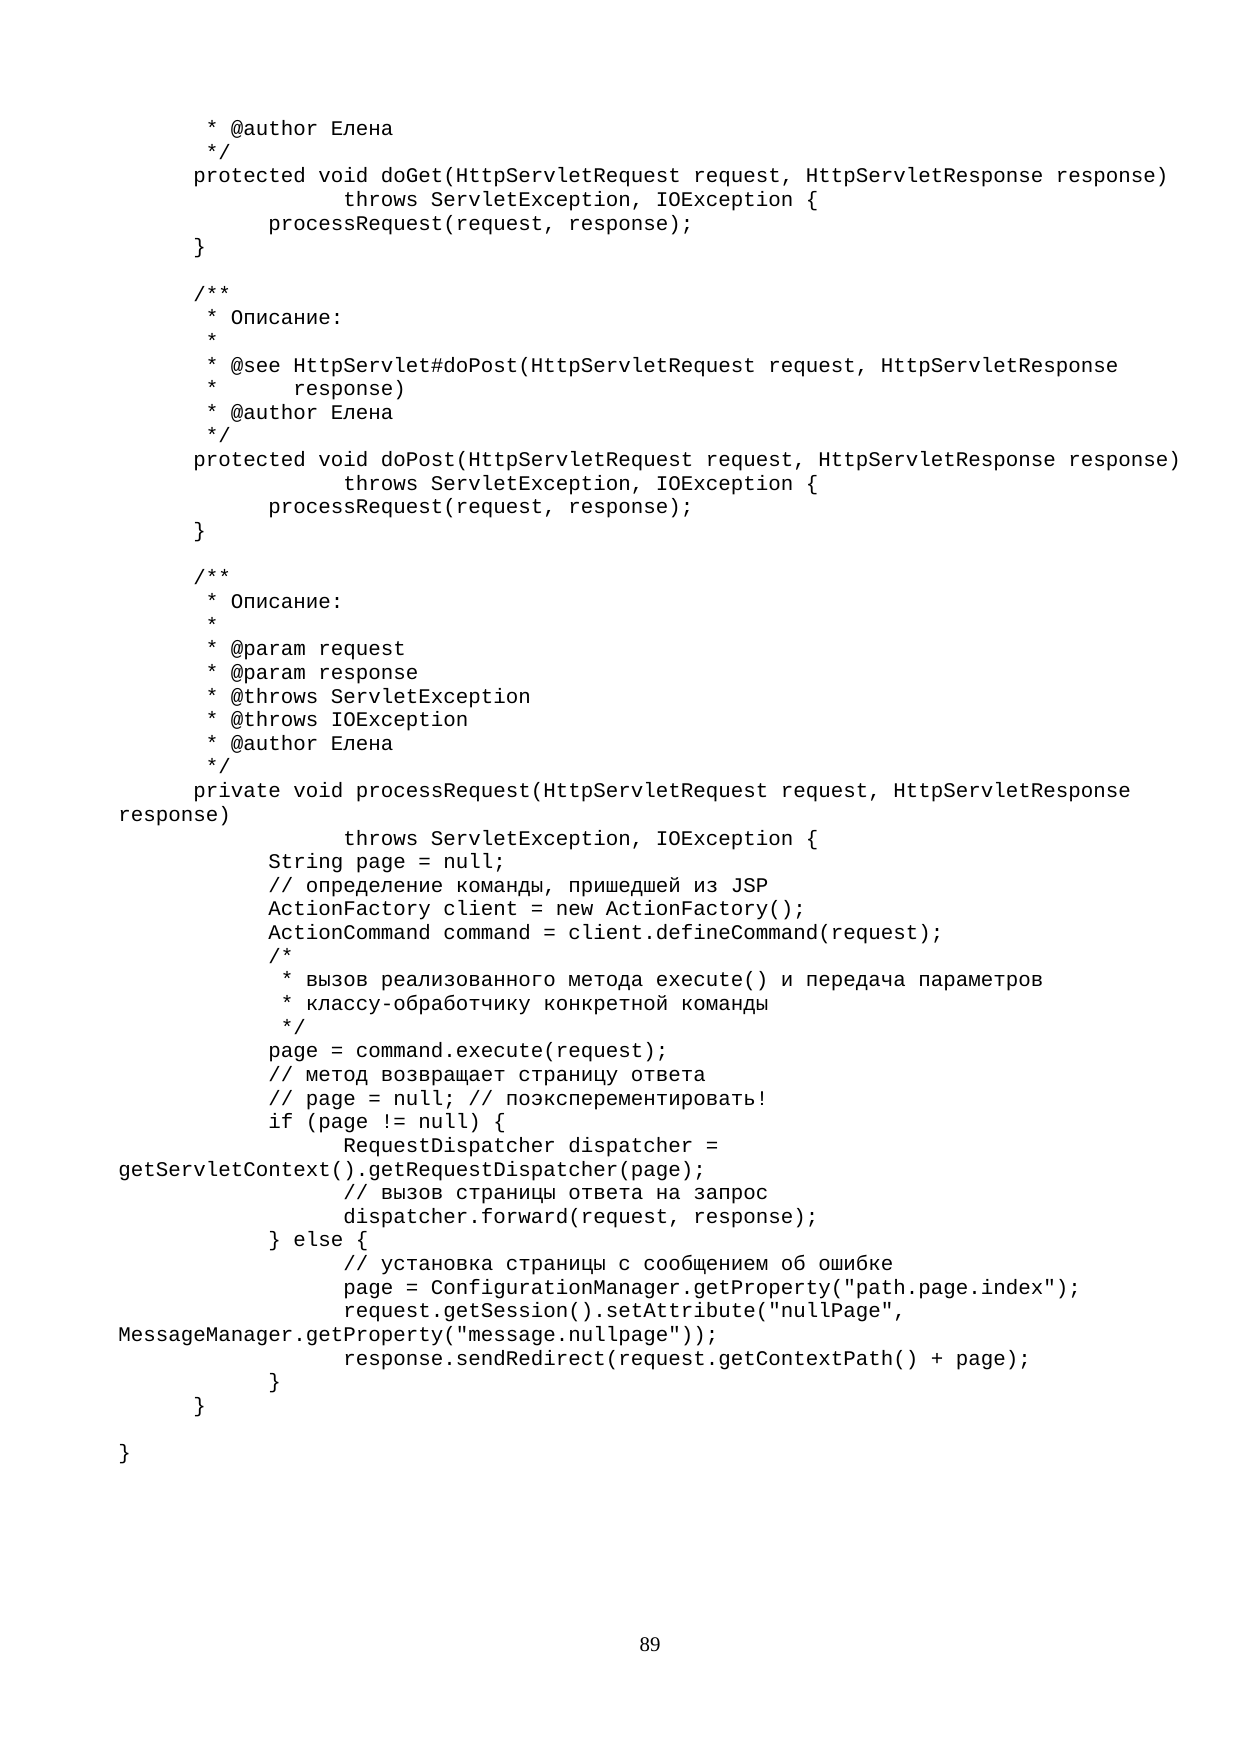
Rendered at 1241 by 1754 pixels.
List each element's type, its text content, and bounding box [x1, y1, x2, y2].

text RequestDispatcher dispatcher = getServletContext().getRequestDispatcher(page); [118, 1135, 1181, 1182]
text // определение команды, пришедшей из JSP [118, 875, 1181, 898]
text // вызов страницы ответа на запрос [118, 1182, 1181, 1206]
text ActionCommand command = client.defineCommand(request); [118, 922, 1181, 946]
text * @param response [118, 662, 1181, 686]
text * Описание: [118, 307, 1181, 331]
text */ [118, 1017, 1181, 1040]
text * вызов реализованного метода execute() и передача параметров [118, 969, 1181, 993]
text String page = null; [118, 851, 1181, 875]
text } [118, 520, 1181, 544]
text private void processRequest(HttpServletRequest request, HttpServletResponse response) [118, 780, 1181, 827]
text // page = null; // поэксперементировать! [118, 1088, 1181, 1111]
text protected void doPost(HttpServletRequest request, HttpServletResponse response) [118, 449, 1181, 473]
text * @author Елена [118, 402, 1181, 426]
text throws ServletException, IOException { [118, 473, 1181, 496]
text dispatcher.forward(request, response); [118, 1206, 1181, 1229]
text /** [118, 567, 1181, 591]
text * @see HttpServlet#doPost(HttpServletRequest request, HttpServletResponse [118, 354, 1181, 378]
text * @param request [118, 638, 1181, 662]
text protected void doGet(HttpServletRequest request, HttpServletResponse response) [118, 165, 1181, 189]
text page = command.execute(request); [118, 1040, 1181, 1064]
text * классу-обработчику конкретной команды [118, 993, 1181, 1017]
text * Описание: [118, 591, 1181, 615]
text * response) [118, 378, 1181, 402]
text // установка страницы c cообщением об ошибке [118, 1253, 1181, 1277]
text /* [118, 946, 1181, 969]
text // метод возвращает страницу ответа [118, 1064, 1181, 1088]
text * @throws ServletException [118, 686, 1181, 709]
text response.sendRedirect(request.getContextPath() + page); [118, 1348, 1181, 1371]
text } else { [118, 1229, 1181, 1253]
text } [118, 1371, 1181, 1395]
text * @author Елена [118, 118, 1181, 142]
text * [118, 331, 1181, 354]
text } [118, 1395, 1181, 1419]
text } [118, 236, 1181, 260]
text processRequest(request, response); [118, 213, 1181, 236]
text /** [118, 284, 1181, 307]
text } [118, 1442, 1181, 1466]
text */ [118, 142, 1181, 165]
text * @author Елена [118, 733, 1181, 757]
text throws ServletException, IOException { [118, 827, 1181, 851]
text */ [118, 757, 1181, 780]
text processRequest(request, response); [118, 496, 1181, 520]
text if (page != null) { [118, 1111, 1181, 1135]
text ActionFactory client = new ActionFactory(); [118, 898, 1181, 922]
text request.getSession().setAttribute("nullPage", MessageManager.getProperty("message.nullpage")); [118, 1300, 1181, 1348]
text * @throws IOException [118, 709, 1181, 733]
text page = ConfigurationManager.getProperty("path.page.index"); [118, 1277, 1181, 1300]
text throws ServletException, IOException { [118, 189, 1181, 213]
text */ [118, 426, 1181, 449]
text * [118, 615, 1181, 638]
